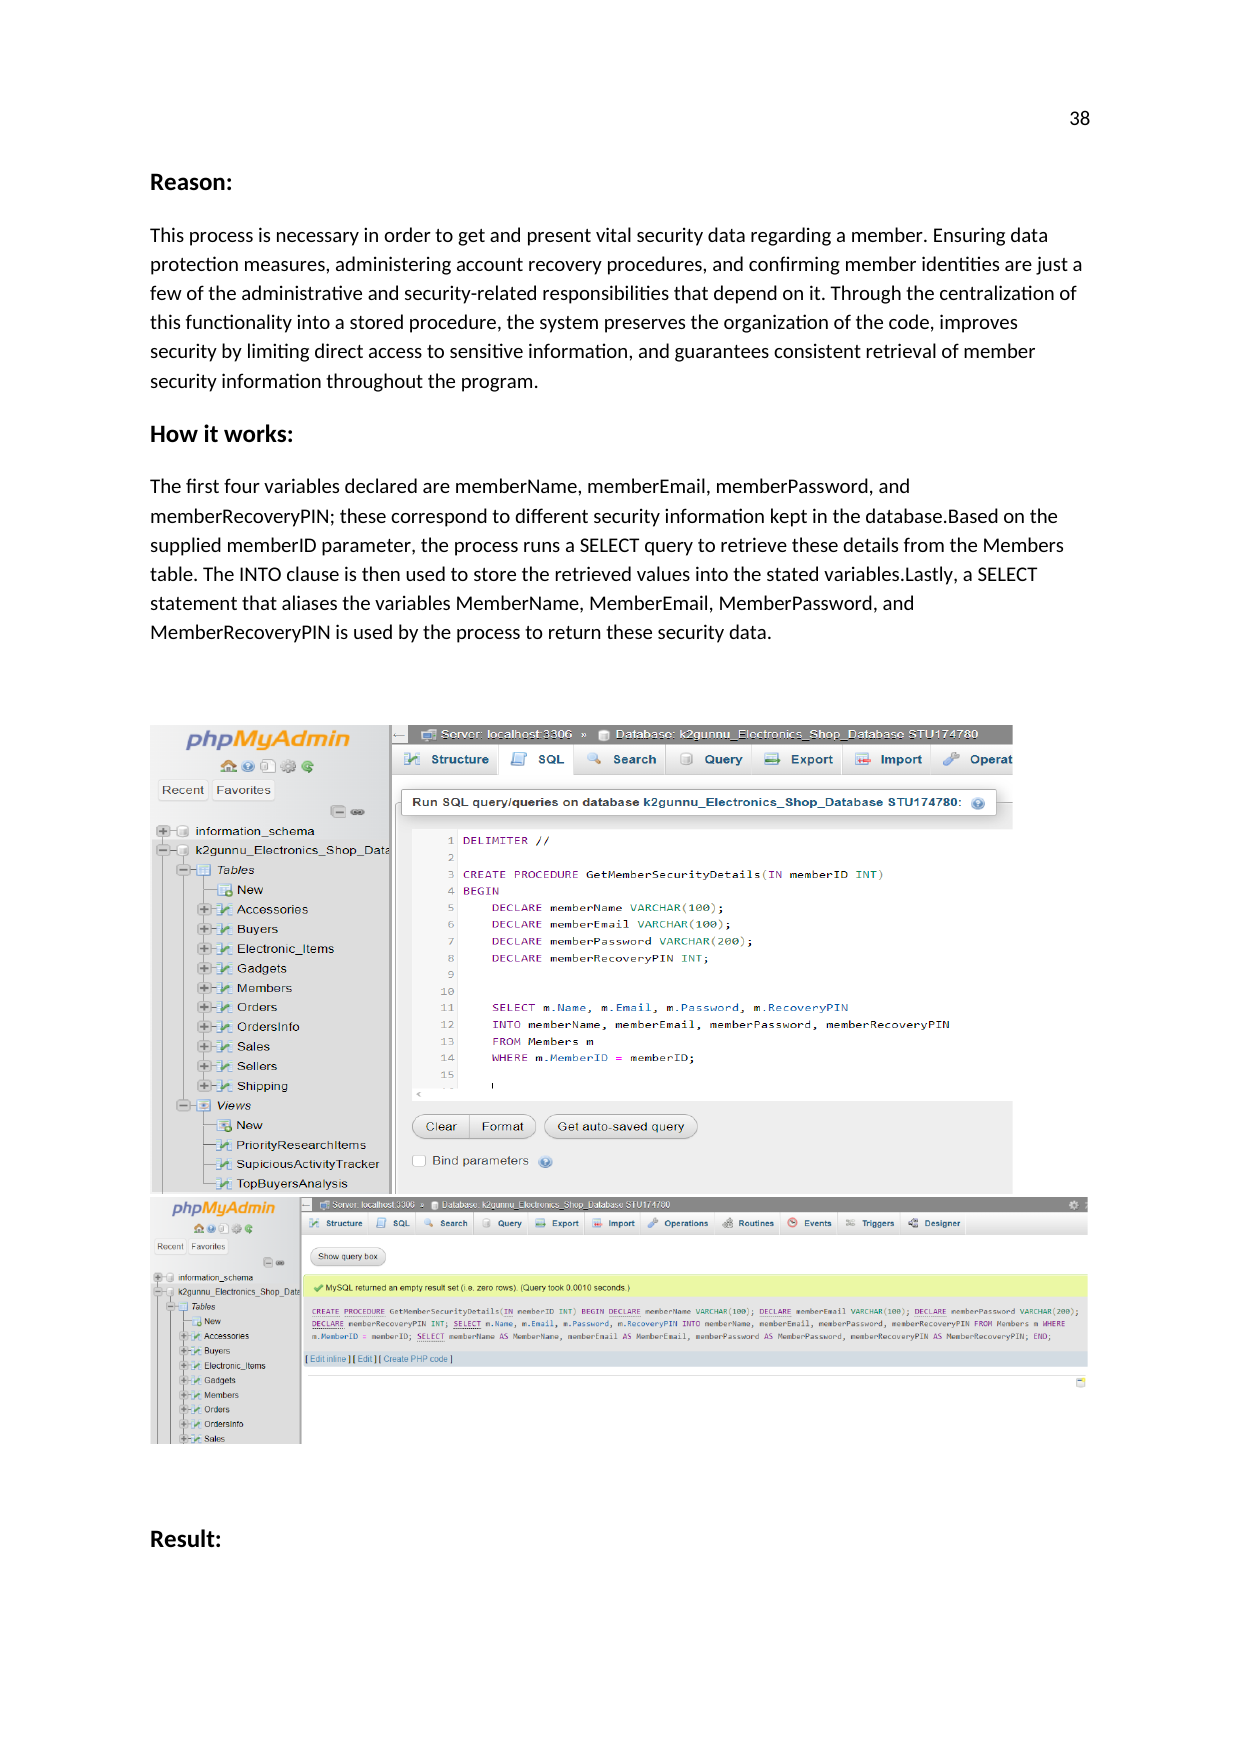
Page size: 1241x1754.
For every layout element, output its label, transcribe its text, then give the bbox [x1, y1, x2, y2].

text Reason: [150, 166, 1090, 197]
text How it works: [150, 418, 1090, 448]
text The first four variables declared are memberName, memberEmail, memberPassword, and memberRecoveryPIN; these correspond to different security information kept in the database.Based on the supplied memberID parameter, the process runs a SELECT query to retrieve these details from the Members table. The INTO clause is then used to store the retrieved values into the stated variables.Lastly, a SELECT statement that aliases the variables MemberName, MemberEmail, MemberPassword, and MemberRecoveryPIN is used by the process to return these security data. [150, 474, 1090, 645]
picture [150, 725, 1013, 1194]
text Result: [150, 1523, 1090, 1554]
text This process is necessary in order to get and present vital security data regarding a member. Ensuring data protection measures, administering account recovery procedures, and confirming member identities are just a few of the administrative and security-related responsibilities that depend on it. Through the centralization of this functionality into a stored procedure, the system preserves the organization of the code, improves security by limiting direct access to sensitive information, and guarantees consistent retrieval of member security information throughout the program. [150, 222, 1090, 393]
picture [150, 1197, 1088, 1444]
